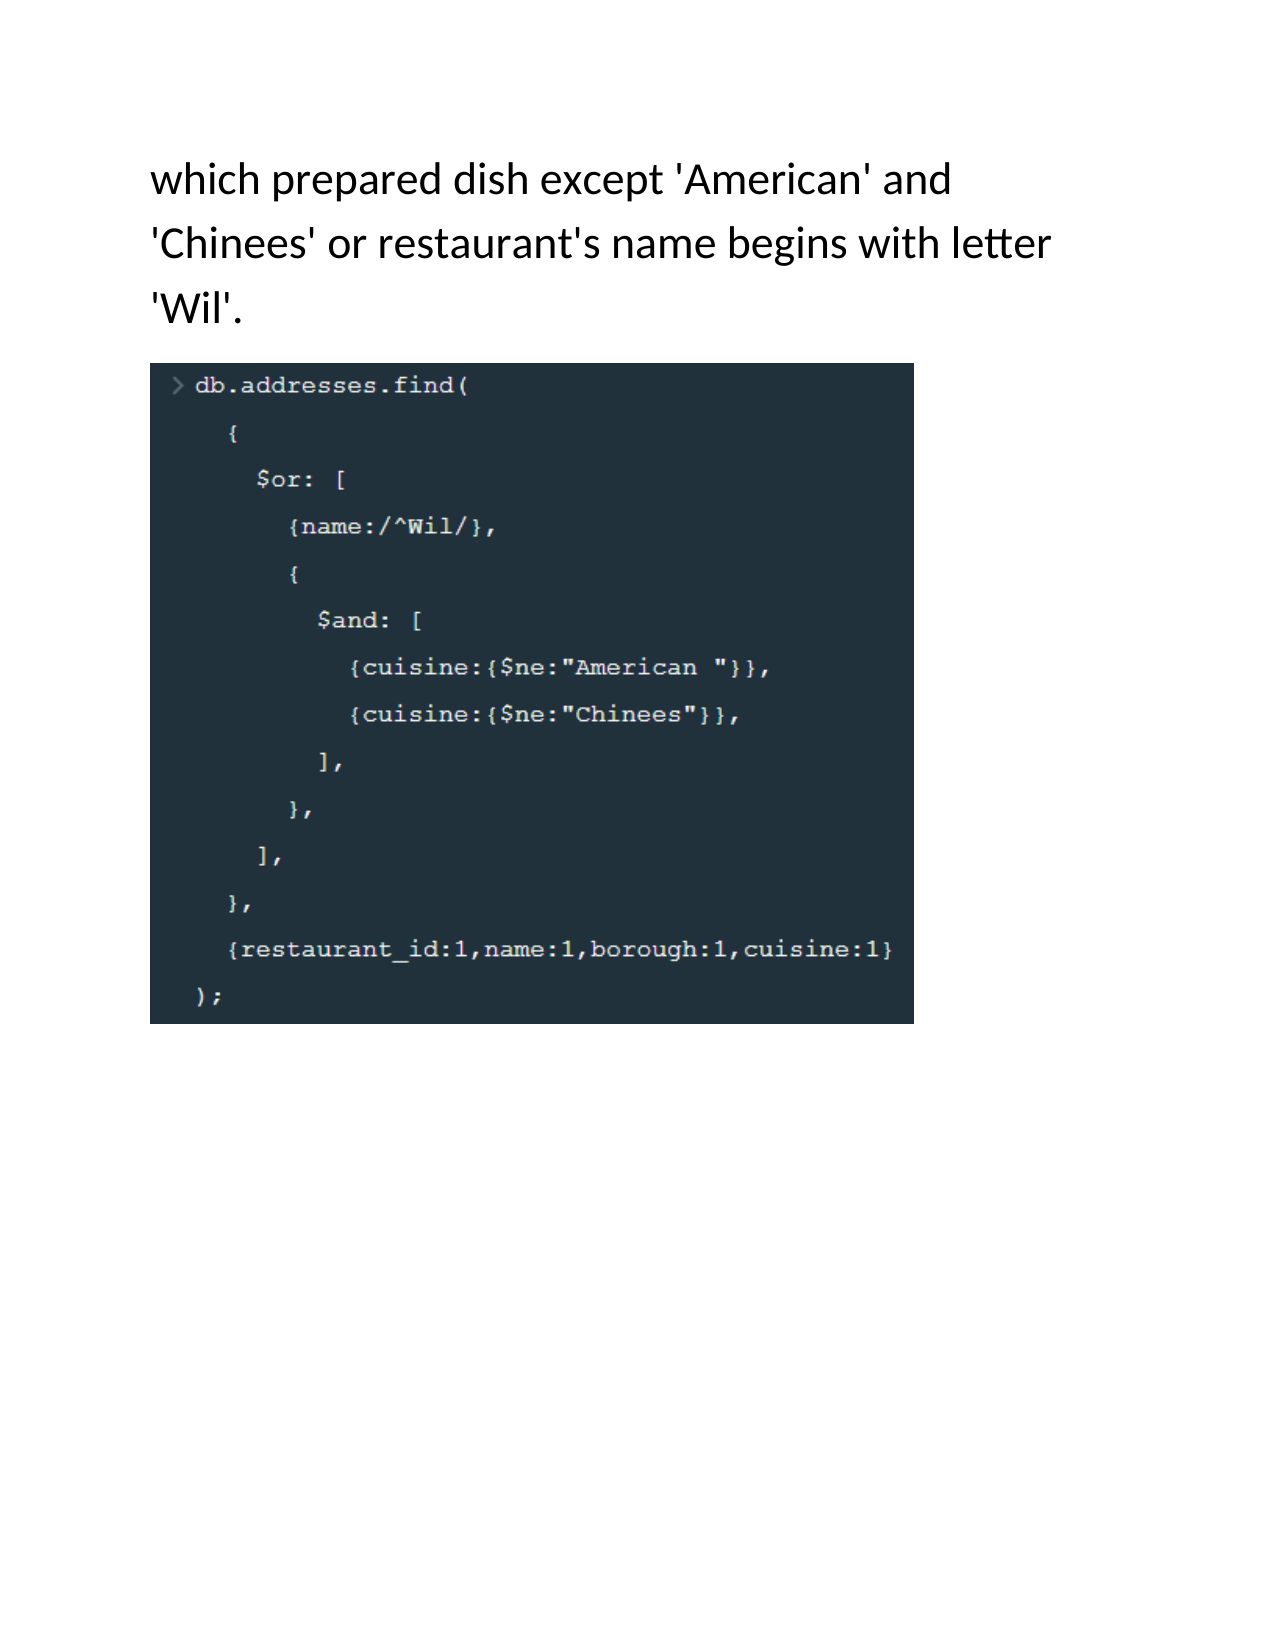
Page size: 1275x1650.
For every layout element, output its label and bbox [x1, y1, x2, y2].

text [150, 150, 1125, 334]
picture [150, 363, 914, 1024]
